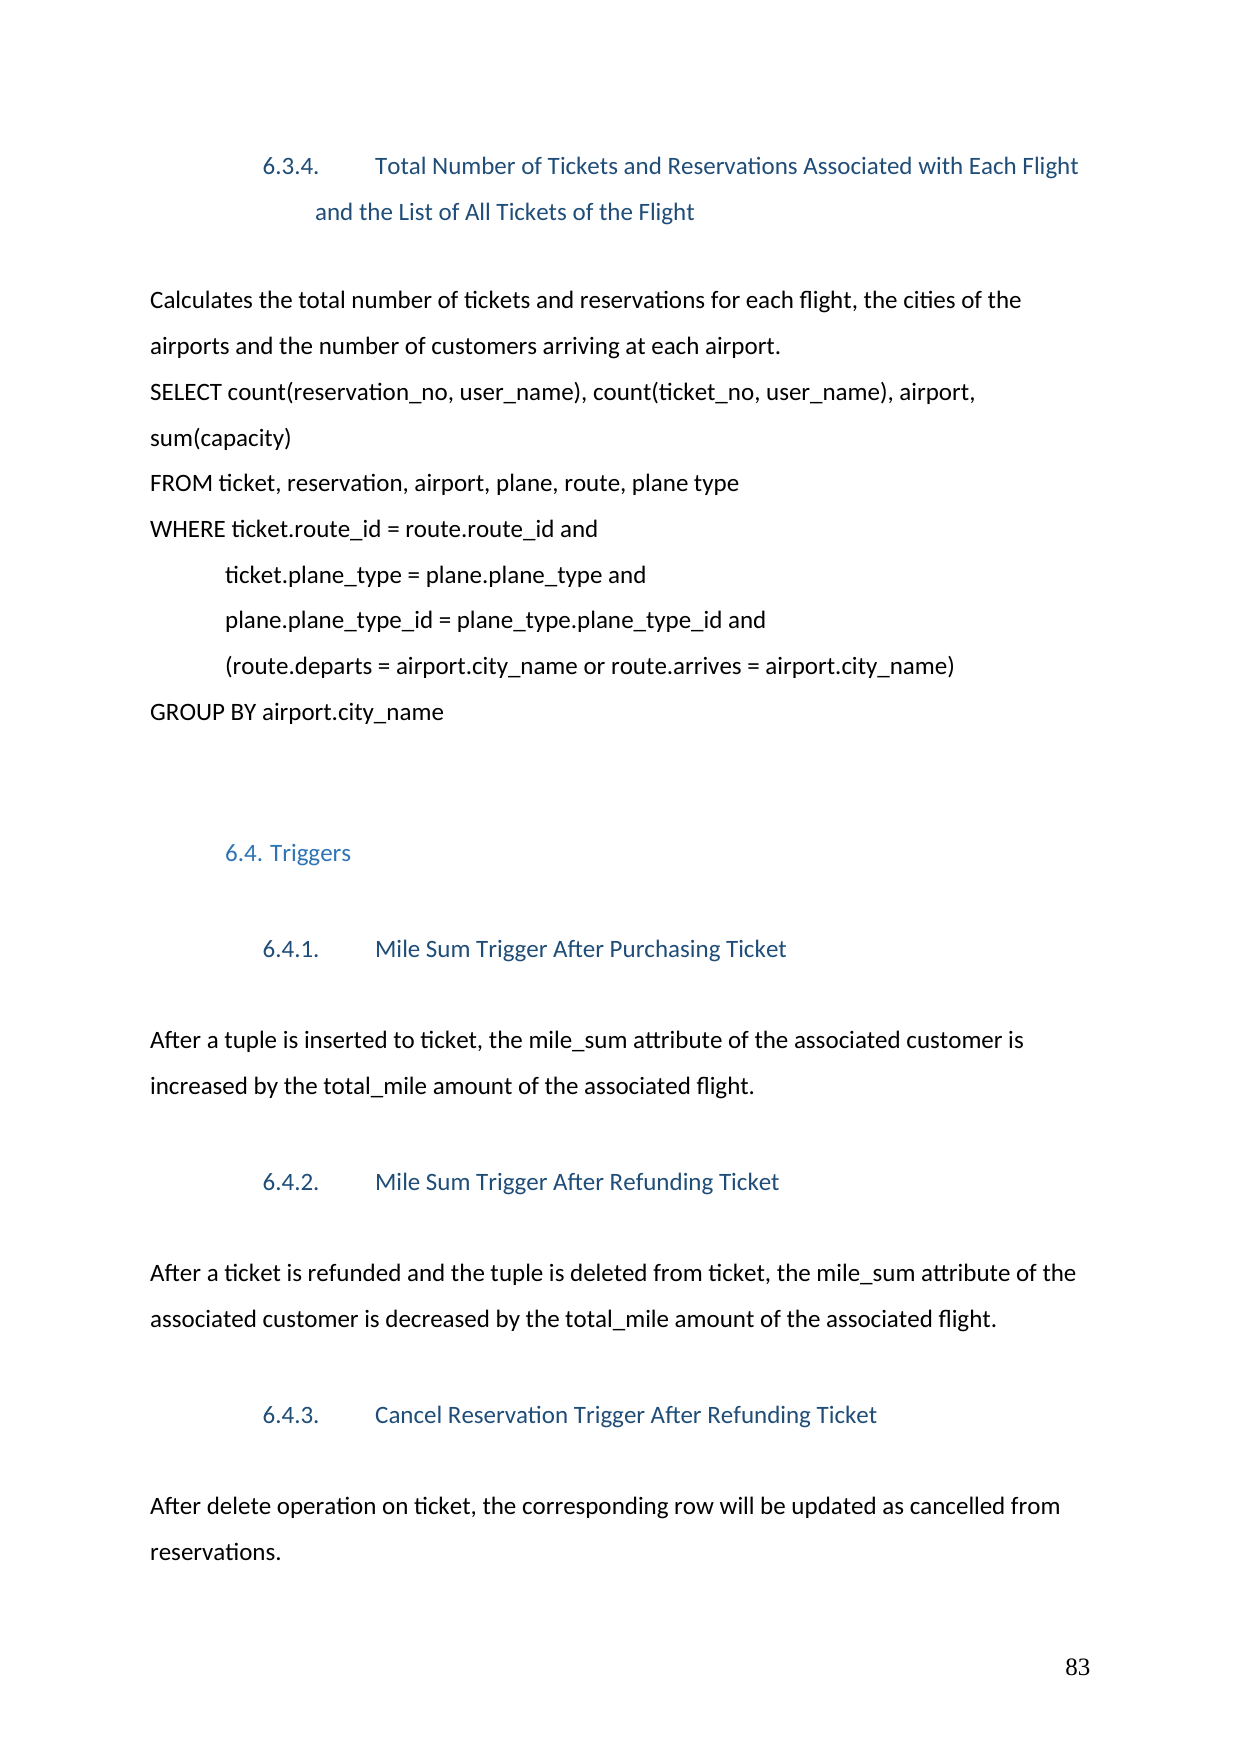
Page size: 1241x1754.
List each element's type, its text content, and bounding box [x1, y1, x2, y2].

text SELECT count(reservation_no, user_name), count(ticket_no, user_name), airport, sum(capacity) [150, 376, 1090, 452]
subtitle Mile Sum Trigger After Purchasing Ticket [262, 933, 1090, 964]
text WHERE ticket.route_id = route.route_id and [150, 513, 1090, 544]
text (route.departs = airport.city_name or route.arrives = airport.city_name) [150, 650, 1090, 681]
text FROM ticket, reservation, airport, plane, route, plane type [150, 467, 1090, 498]
text Calculates the total number of tickets and reservations for each flight, the cities of the airports and the number of customers arriving at each airport. [150, 284, 1090, 361]
subtitle Triggers [225, 837, 1090, 868]
text ticket.plane_type = plane.plane_type and [150, 559, 1090, 589]
text GROUP BY airport.city_name [150, 696, 1090, 727]
text After a ticket is refunded and the tuple is deleted from ticket, the mile_sum attribute of the associated customer is decreased by the total_mile amount of the associated flight. [150, 1257, 1090, 1334]
subtitle Total Number of Tickets and Reservations Associated with Each Flight and the List of All Tickets of the Flight [262, 150, 1090, 226]
subtitle Cancel Reservation Trigger After Refunding Ticket [262, 1399, 1090, 1429]
text After a tuple is inserted to ticket, the mile_sum attribute of the associated customer is increased by the total_mile amount of the associated flight. [150, 1024, 1090, 1101]
subtitle Mile Sum Trigger After Refunding Ticket [262, 1166, 1090, 1196]
text After delete operation on ticket, the corresponding row will be updated as cancelled from reservations. [150, 1490, 1090, 1566]
text plane.plane_type_id = plane_type.plane_type_id and [150, 605, 1090, 635]
